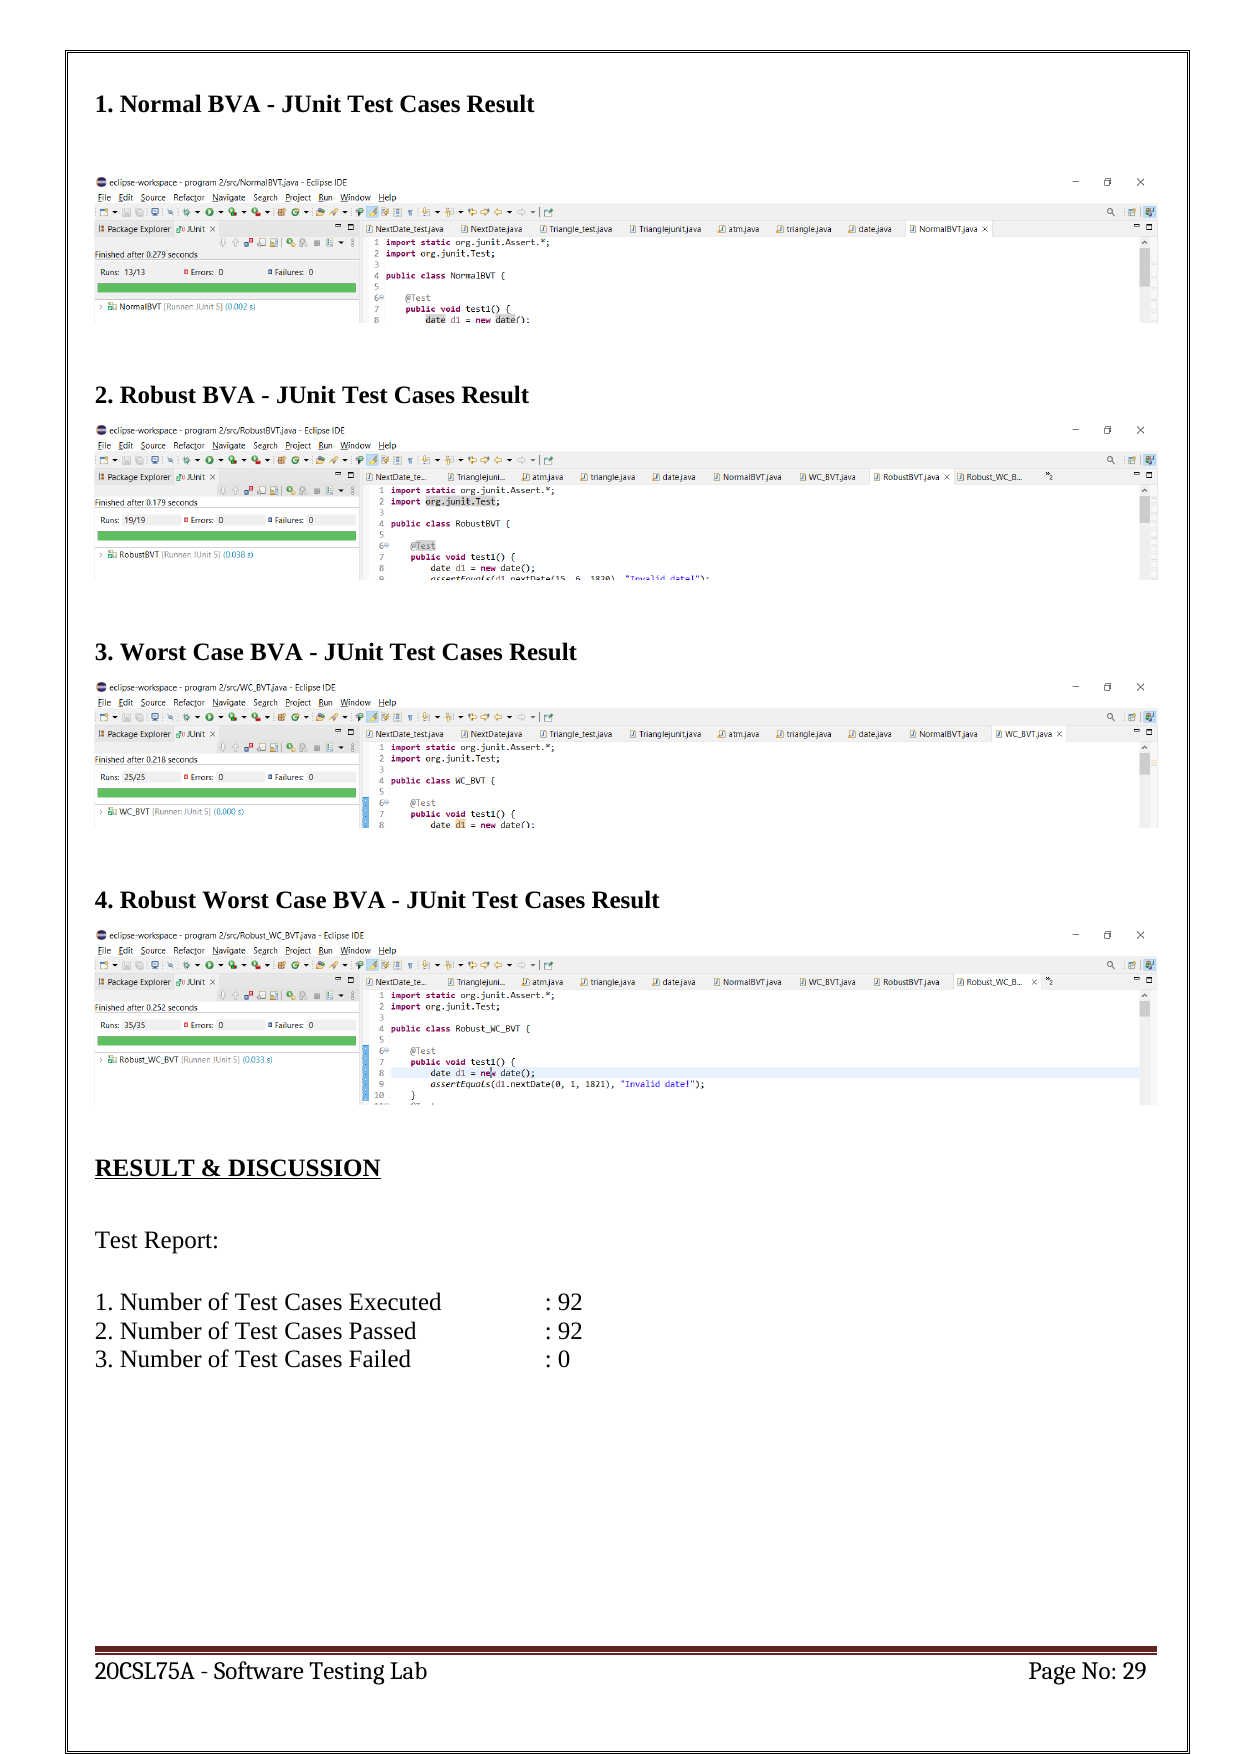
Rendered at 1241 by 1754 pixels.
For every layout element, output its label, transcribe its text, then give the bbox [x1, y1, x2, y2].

text Test Report: [94, 1225, 1157, 1254]
text 3. Number of Test Cases Failed : 0 [94, 1344, 1157, 1373]
text RESULT & DISCUSSION [94, 1153, 1157, 1181]
picture [94, 423, 1158, 580]
text 2. Robust BVA - JUnit Test Cases Result [94, 380, 1157, 409]
text 1. Number of Test Cases Executed : 92 [94, 1287, 1157, 1316]
picture [94, 680, 1158, 828]
text 2. Number of Test Cases Passed : 92 [94, 1316, 1157, 1344]
picture [94, 175, 1158, 323]
text 3. Worst Case BVA - JUnit Test Cases Result [94, 637, 1157, 666]
text 1. Normal BVA - JUnit Test Cases Result [94, 89, 1157, 117]
picture [94, 928, 1158, 1105]
text 4. Robust Worst Case BVA - JUnit Test Cases Result [94, 885, 1157, 914]
